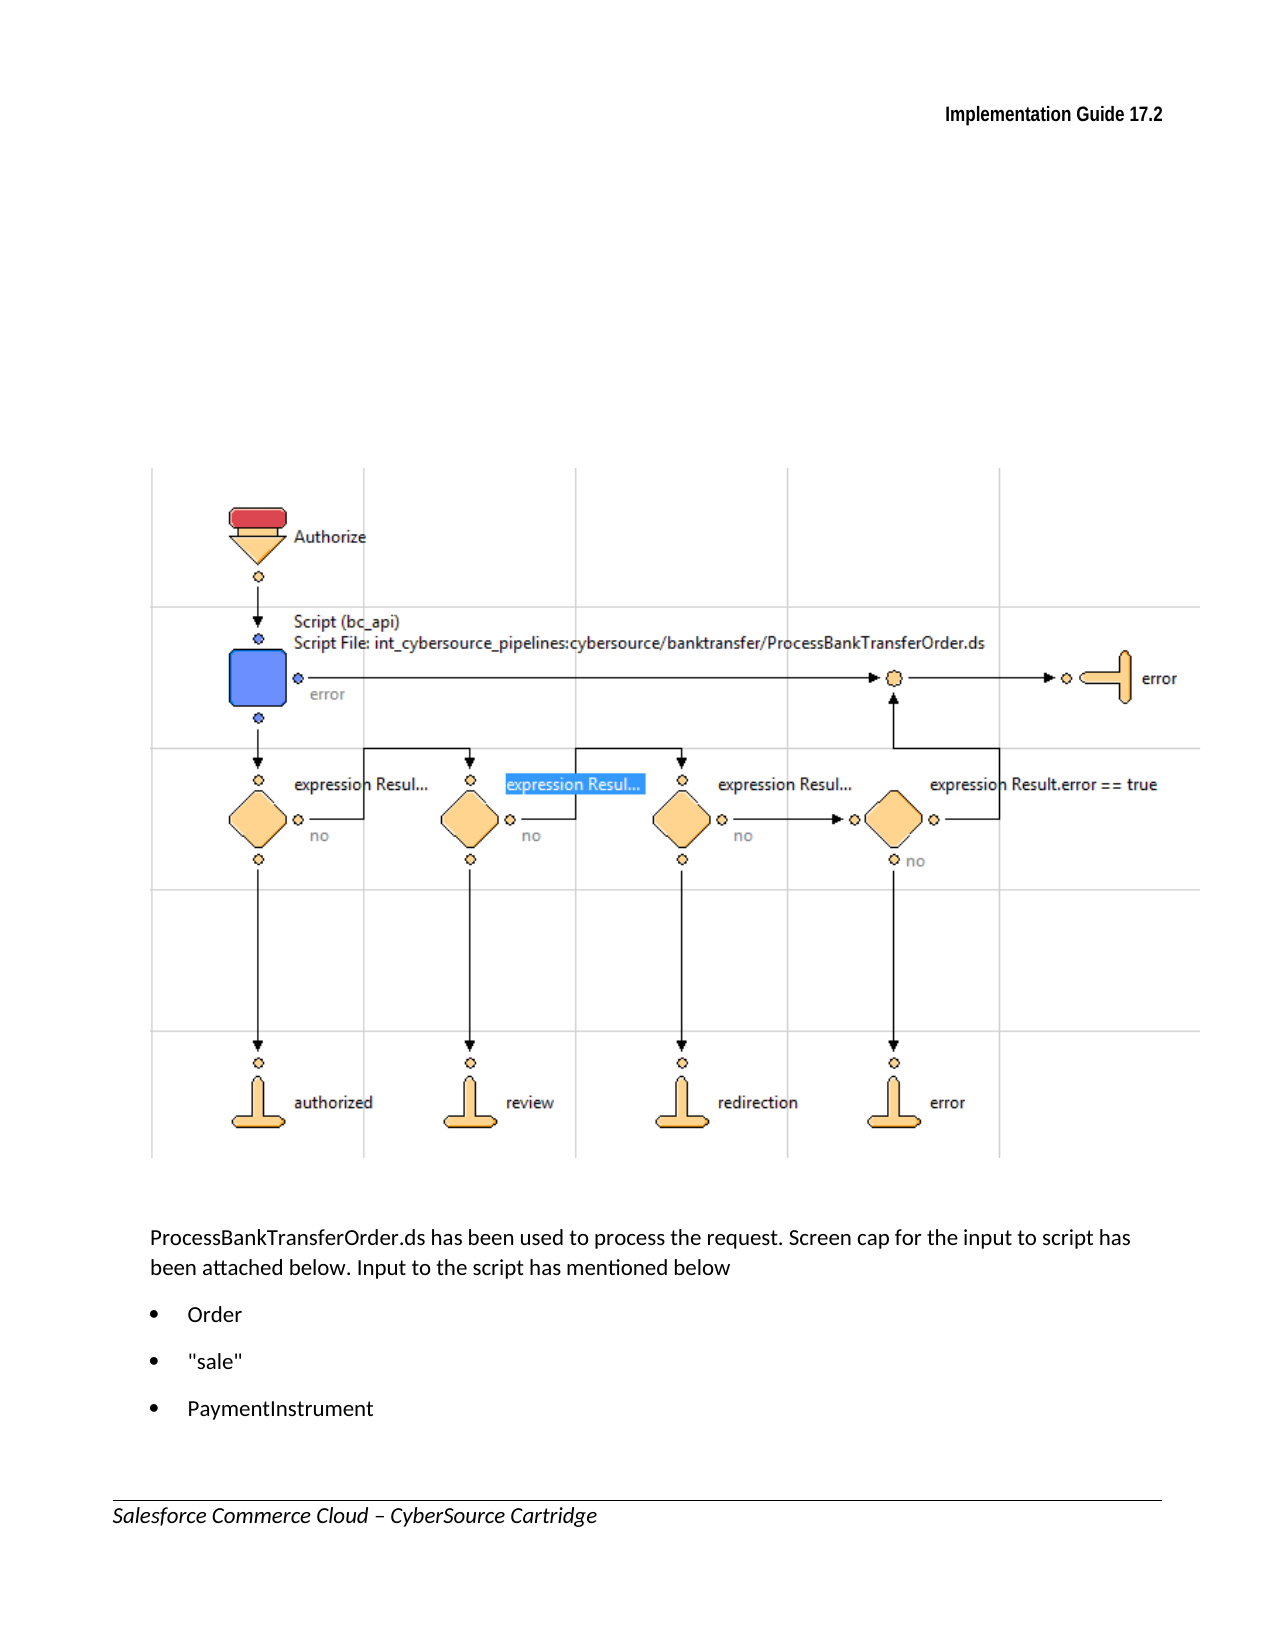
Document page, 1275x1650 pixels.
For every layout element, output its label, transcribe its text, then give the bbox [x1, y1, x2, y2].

picture [150, 468, 1200, 1158]
list PaymentInstrument [150, 1394, 1162, 1422]
text ProcessBankTransferOrder.ds has been used to process the request. Screen cap for the input to script has been attached below. Input to the script has mentioned below [150, 1223, 1162, 1281]
list Order [150, 1300, 1162, 1328]
list "sale" [150, 1347, 1162, 1375]
